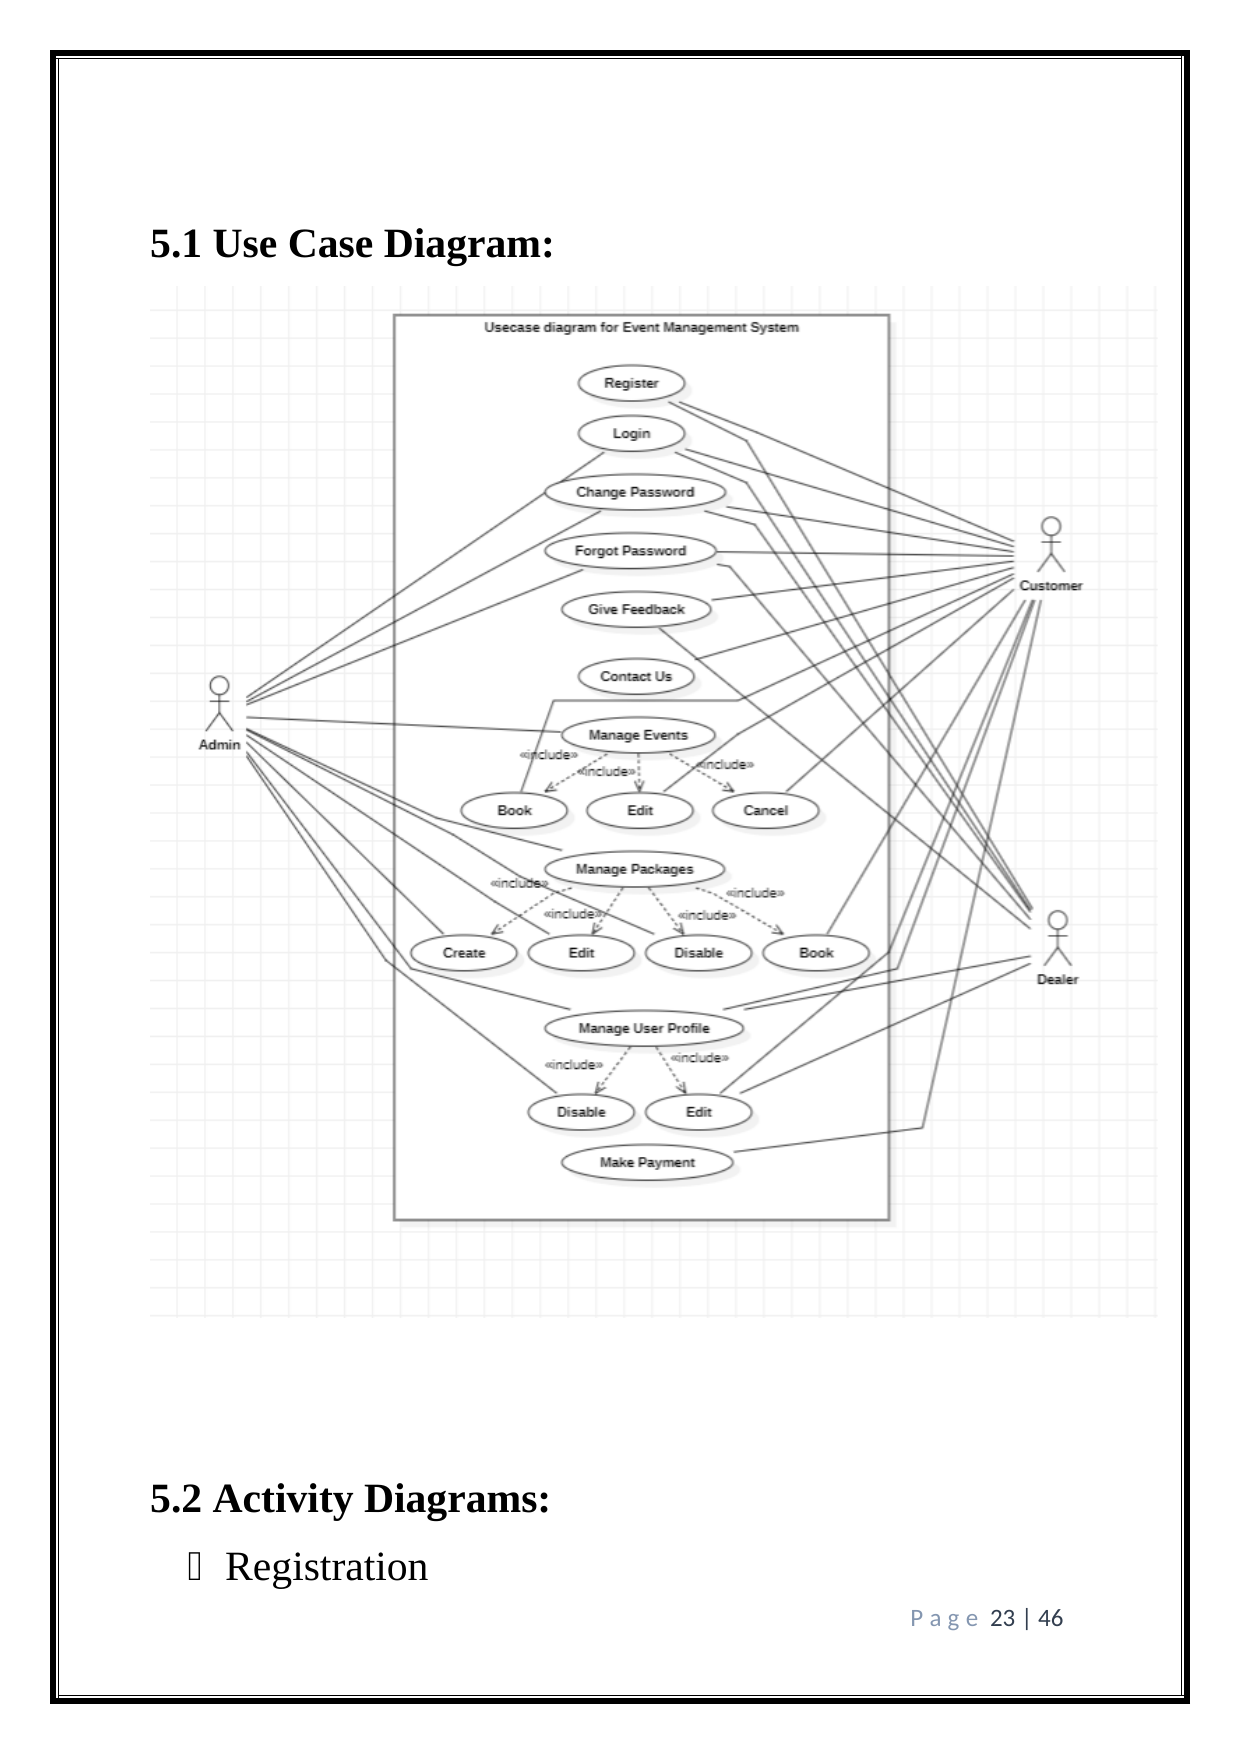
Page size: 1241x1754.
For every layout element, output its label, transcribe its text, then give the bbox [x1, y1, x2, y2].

text 5.2 Activity Diagrams: [150, 1473, 1090, 1521]
list Registration [187, 1542, 1090, 1590]
text 5.1 Use Case Diagram: [150, 218, 1090, 266]
picture [150, 286, 1158, 1318]
